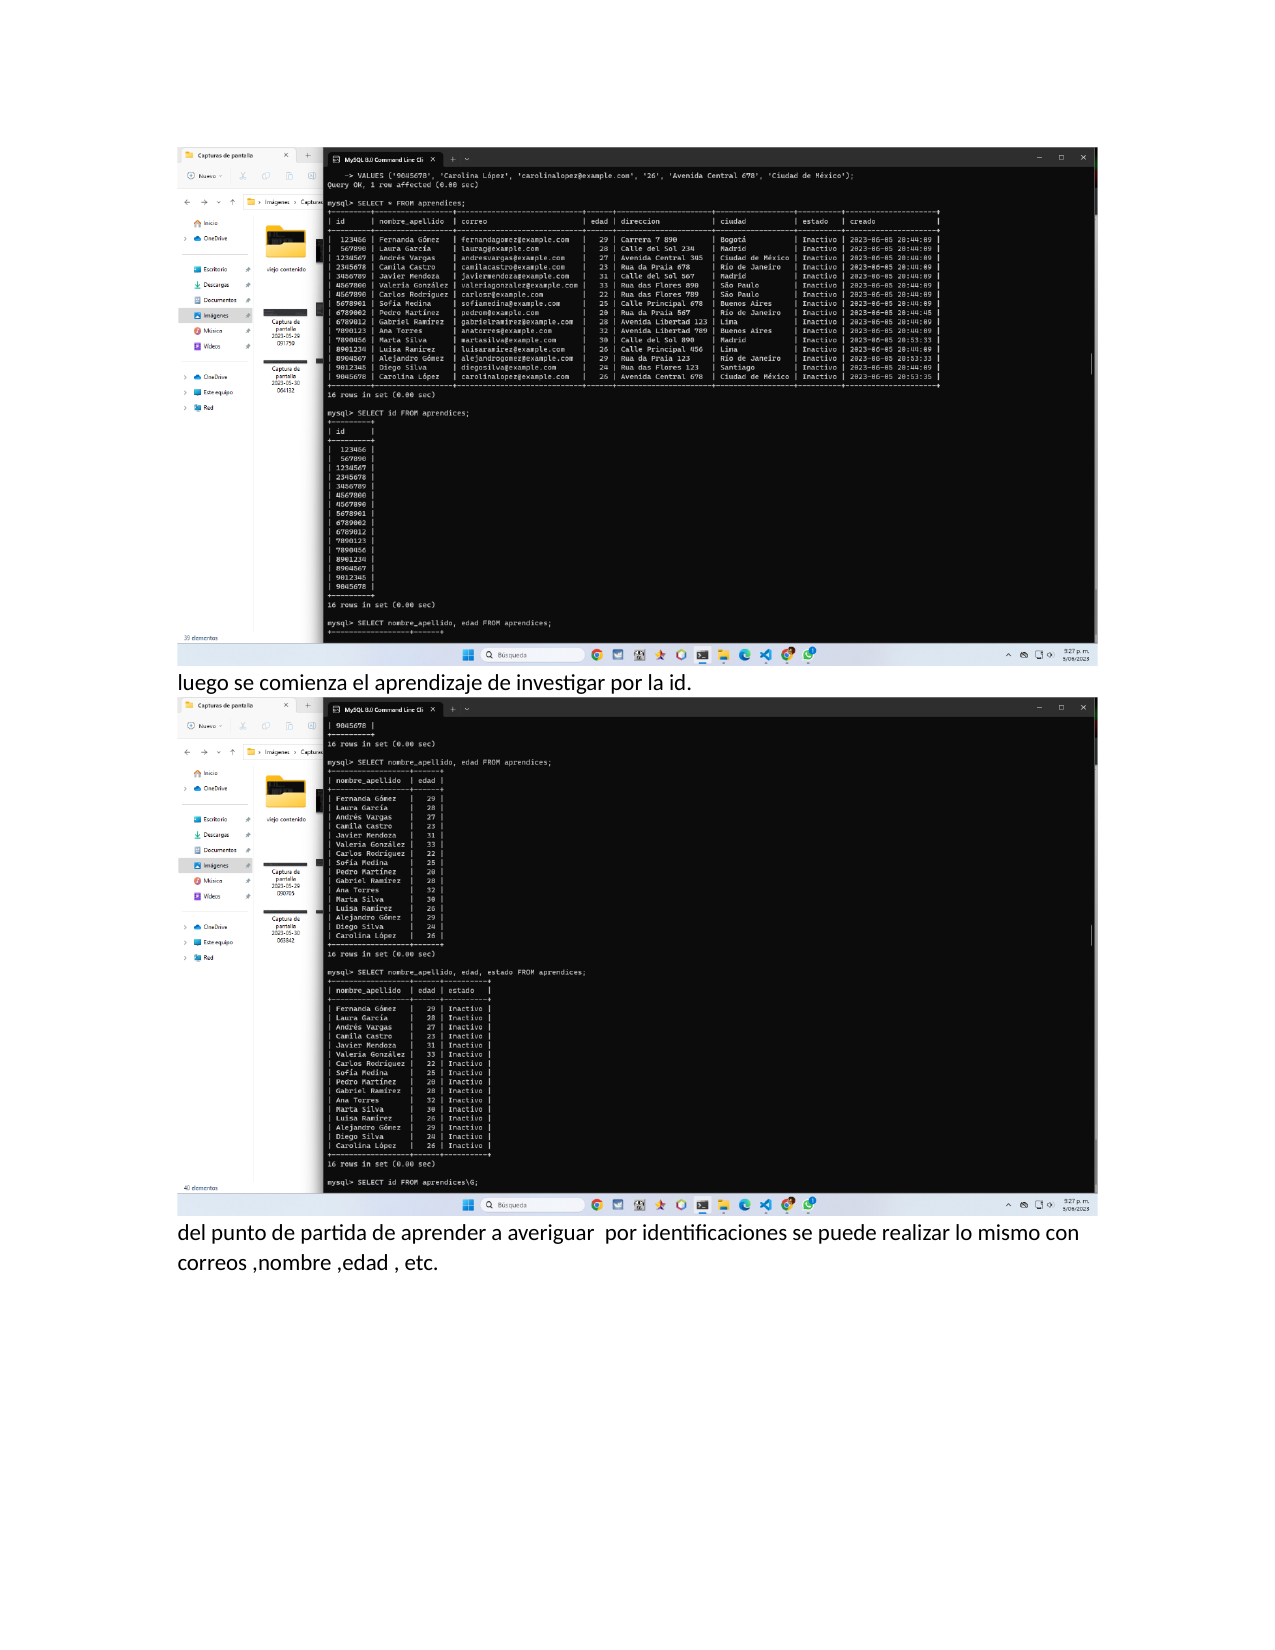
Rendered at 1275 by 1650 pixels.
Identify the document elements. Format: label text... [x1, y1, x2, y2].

picture [177, 697, 1098, 1216]
picture [177, 147, 1098, 666]
